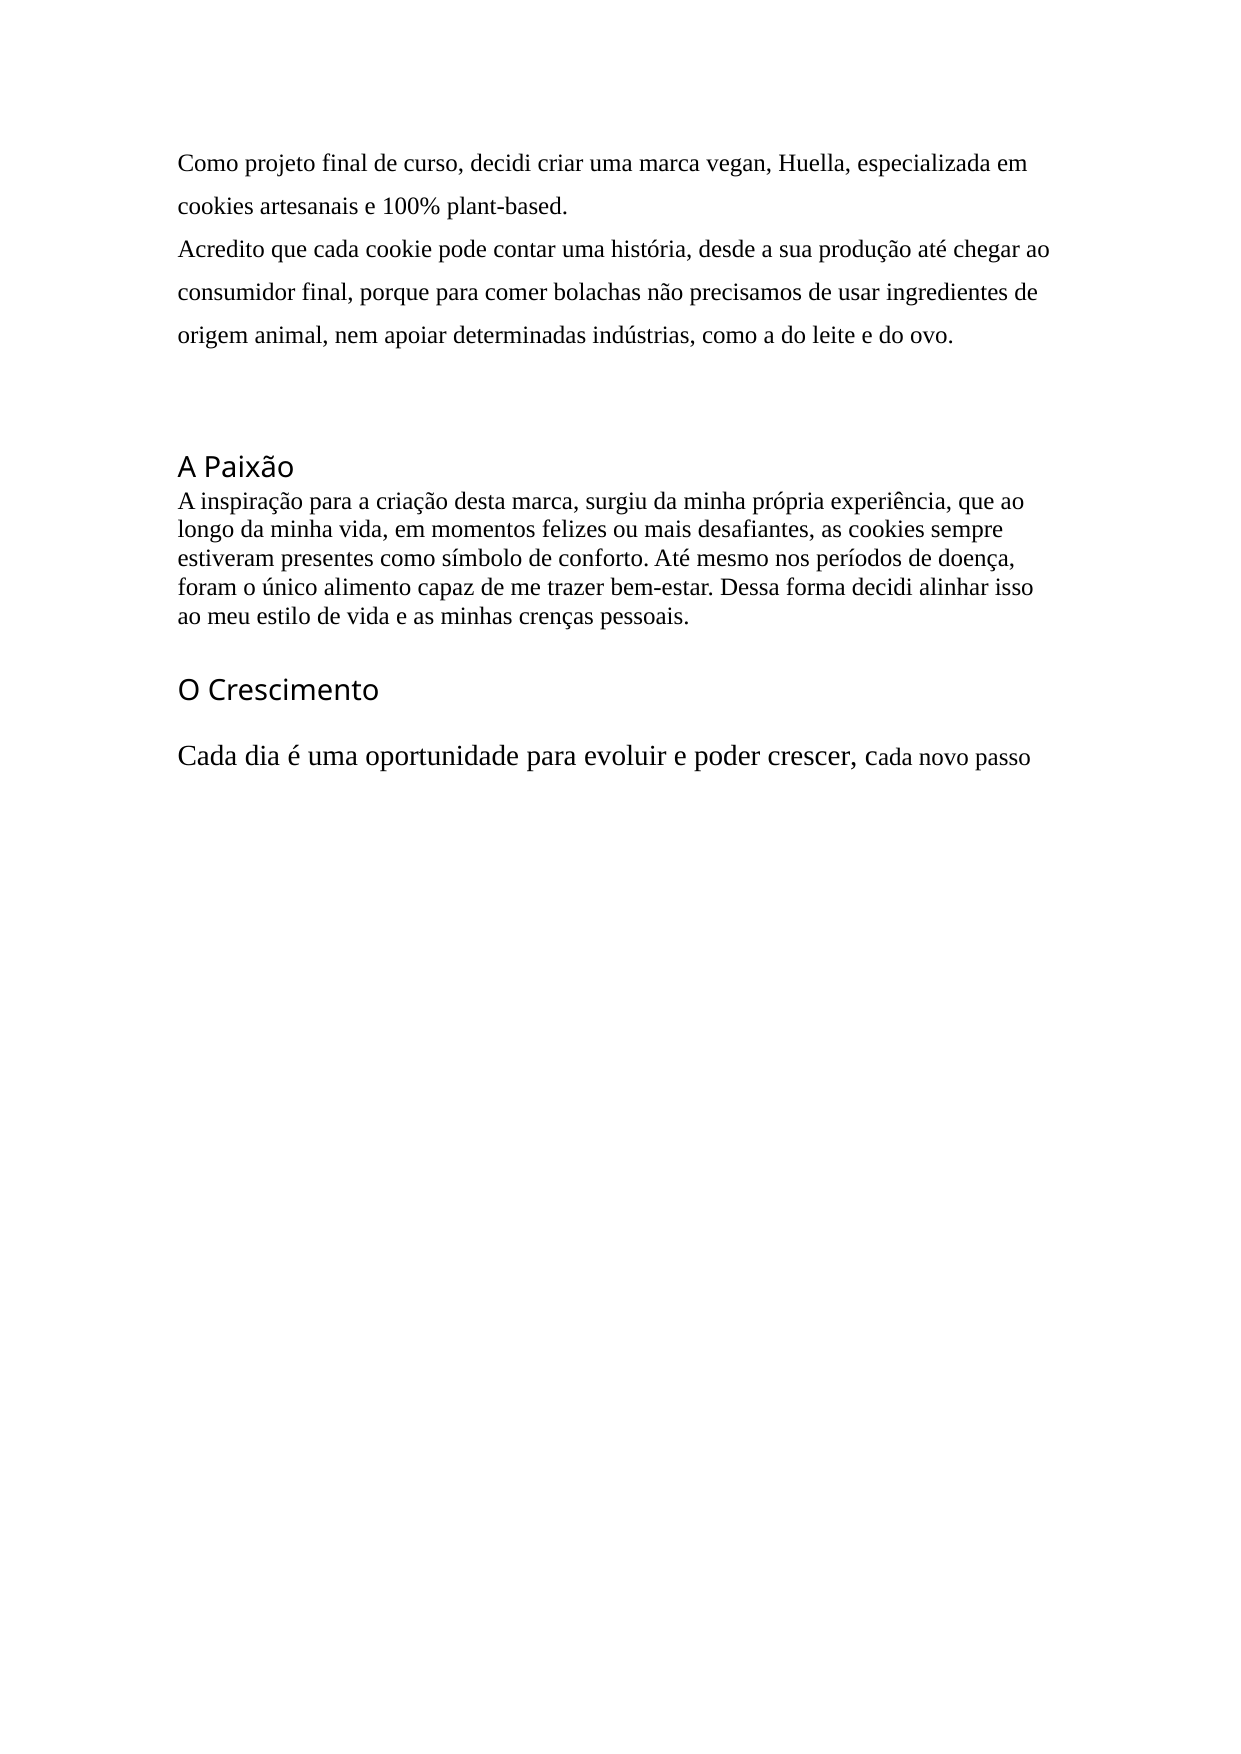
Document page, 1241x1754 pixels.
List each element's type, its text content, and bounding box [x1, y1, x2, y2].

text Como projeto final de curso, decidi criar uma marca vegan, Huella, especializada em cookies artesanais e 100% plant-based. [177, 148, 1063, 219]
text A inspiração para a criação desta marca, surgiu da minha própria experiência, que ao longo da minha vida, em momentos felizes ou mais desafiantes, as cookies sempre estiveram presentes como símbolo de conforto. Até mesmo nos períodos de doença, foram o único alimento capaz de me trazer bem-estar. Dessa forma decidi alinhar isso ao meu estilo de vida e as minhas crenças pessoais. [177, 486, 1063, 629]
text A Paixão [177, 446, 1063, 486]
text O Crescimento [177, 669, 1063, 709]
text Cada dia é uma oportunidade para evoluir e poder crescer, cada novo passo [177, 738, 1063, 772]
text Acredito que cada cookie pode contar uma história, desde a sua produção até chegar ao consumidor final, porque para comer bolachas não precisamos de usar ingredientes de origem animal, nem apoiar determinadas indústrias, como a do leite e do ovo. [177, 234, 1063, 349]
